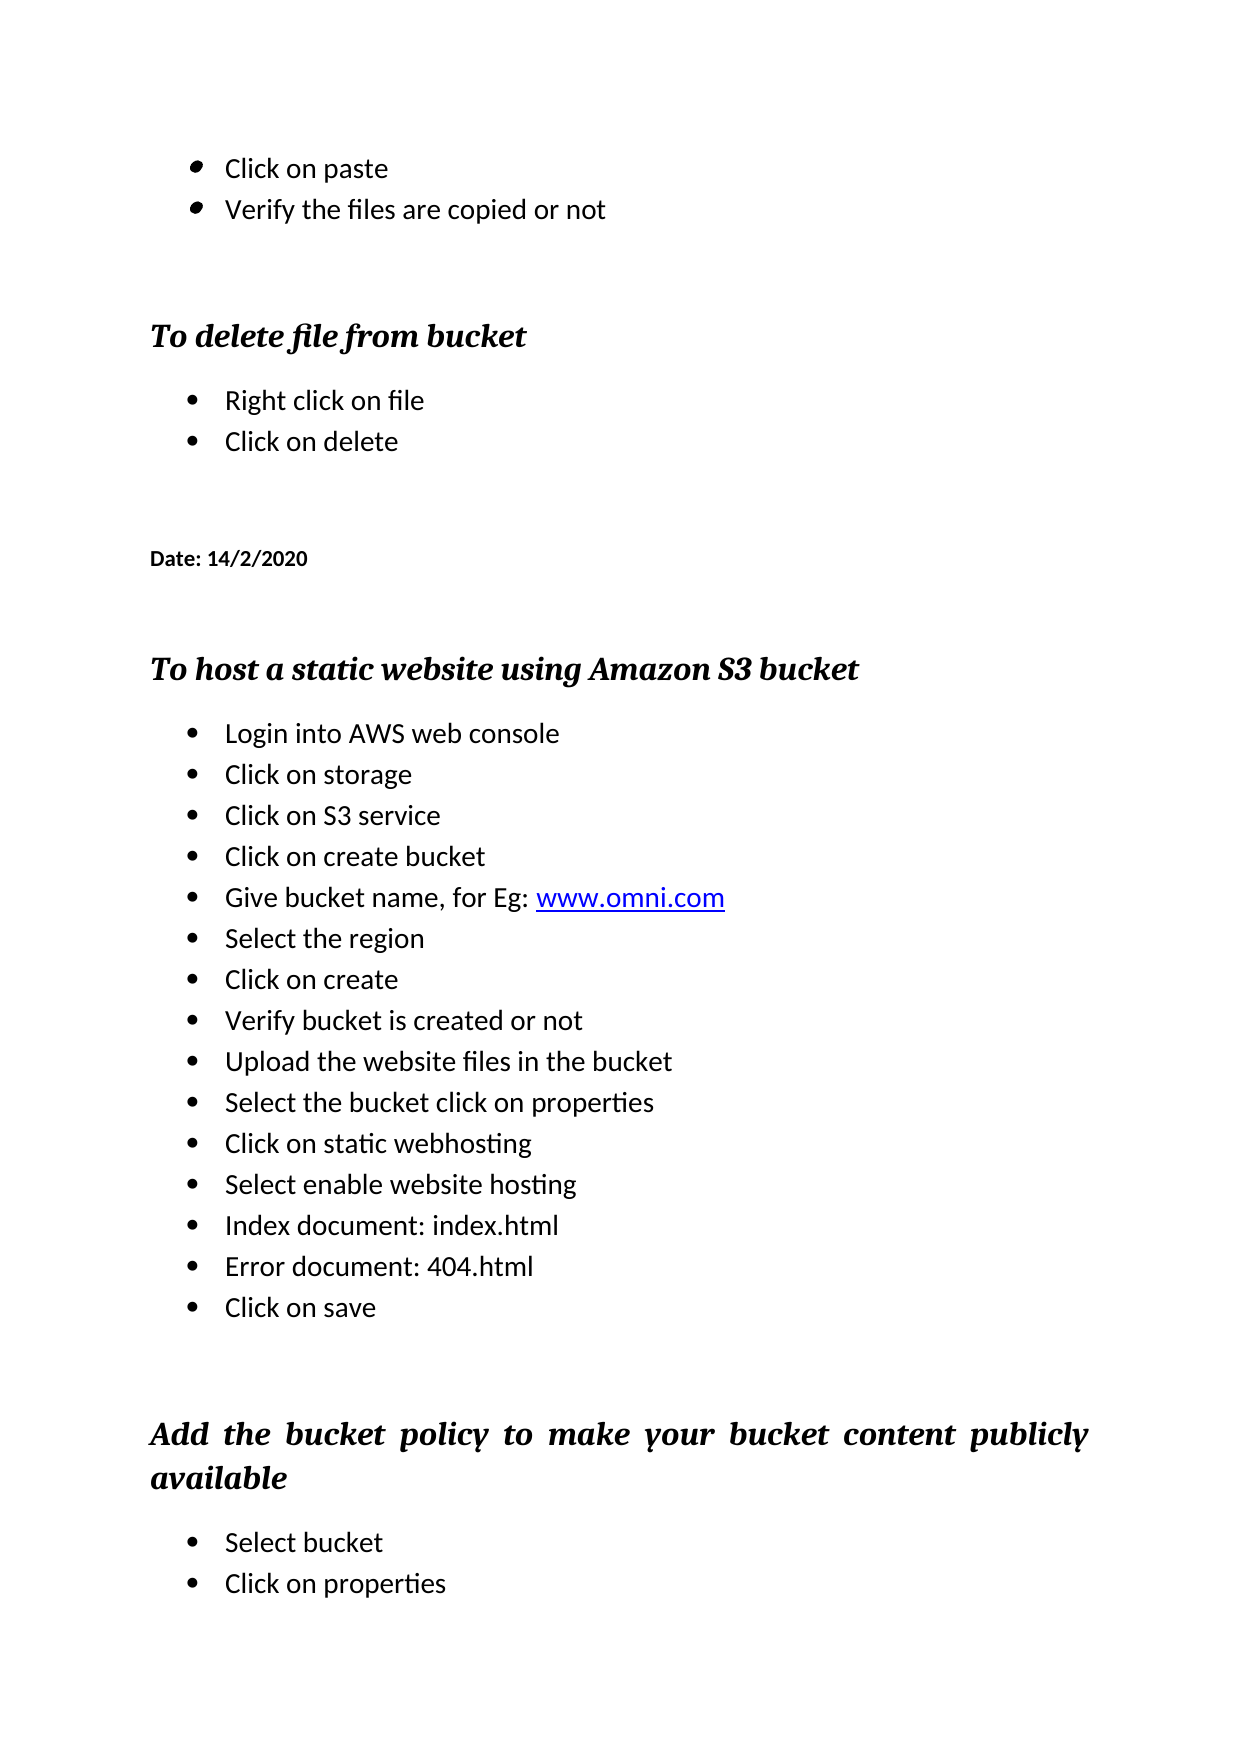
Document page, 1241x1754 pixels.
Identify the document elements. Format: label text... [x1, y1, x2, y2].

list Error document: 404.html [187, 1248, 1090, 1283]
list Select bucket [187, 1524, 1090, 1560]
text Add the bucket policy to make your bucket content publicly available [150, 1415, 1090, 1498]
list Right click on file [187, 382, 1090, 418]
list Select the region [187, 920, 1090, 956]
list Click on save [187, 1289, 1090, 1324]
list Index document: index.html [187, 1207, 1090, 1242]
list Click on static webhosting [187, 1125, 1090, 1161]
list Select enable website hosting [187, 1166, 1090, 1201]
list Click on create bucket [187, 838, 1090, 874]
list Verify the files are copied or not [187, 191, 1090, 227]
list Click on create [187, 961, 1090, 997]
list Select the bucket click on properties [187, 1084, 1090, 1119]
list Click on delete [187, 423, 1090, 459]
list Click on paste [187, 150, 1090, 186]
list Login into AWS web console [187, 716, 1090, 751]
list Click on S3 service [187, 797, 1090, 833]
list Upload the website files in the bucket [187, 1043, 1090, 1079]
list Click on storage [187, 756, 1090, 792]
list Verify bucket is created or not [187, 1002, 1090, 1038]
text Date: 14/2/2020 [150, 544, 1090, 573]
text To host a static website using Amazon S3 bucket [150, 651, 1090, 689]
list Give bucket name, for Eg: www.omni.com [187, 879, 1090, 915]
text To delete file from bucket [150, 318, 1090, 356]
list Click on properties [187, 1565, 1090, 1601]
